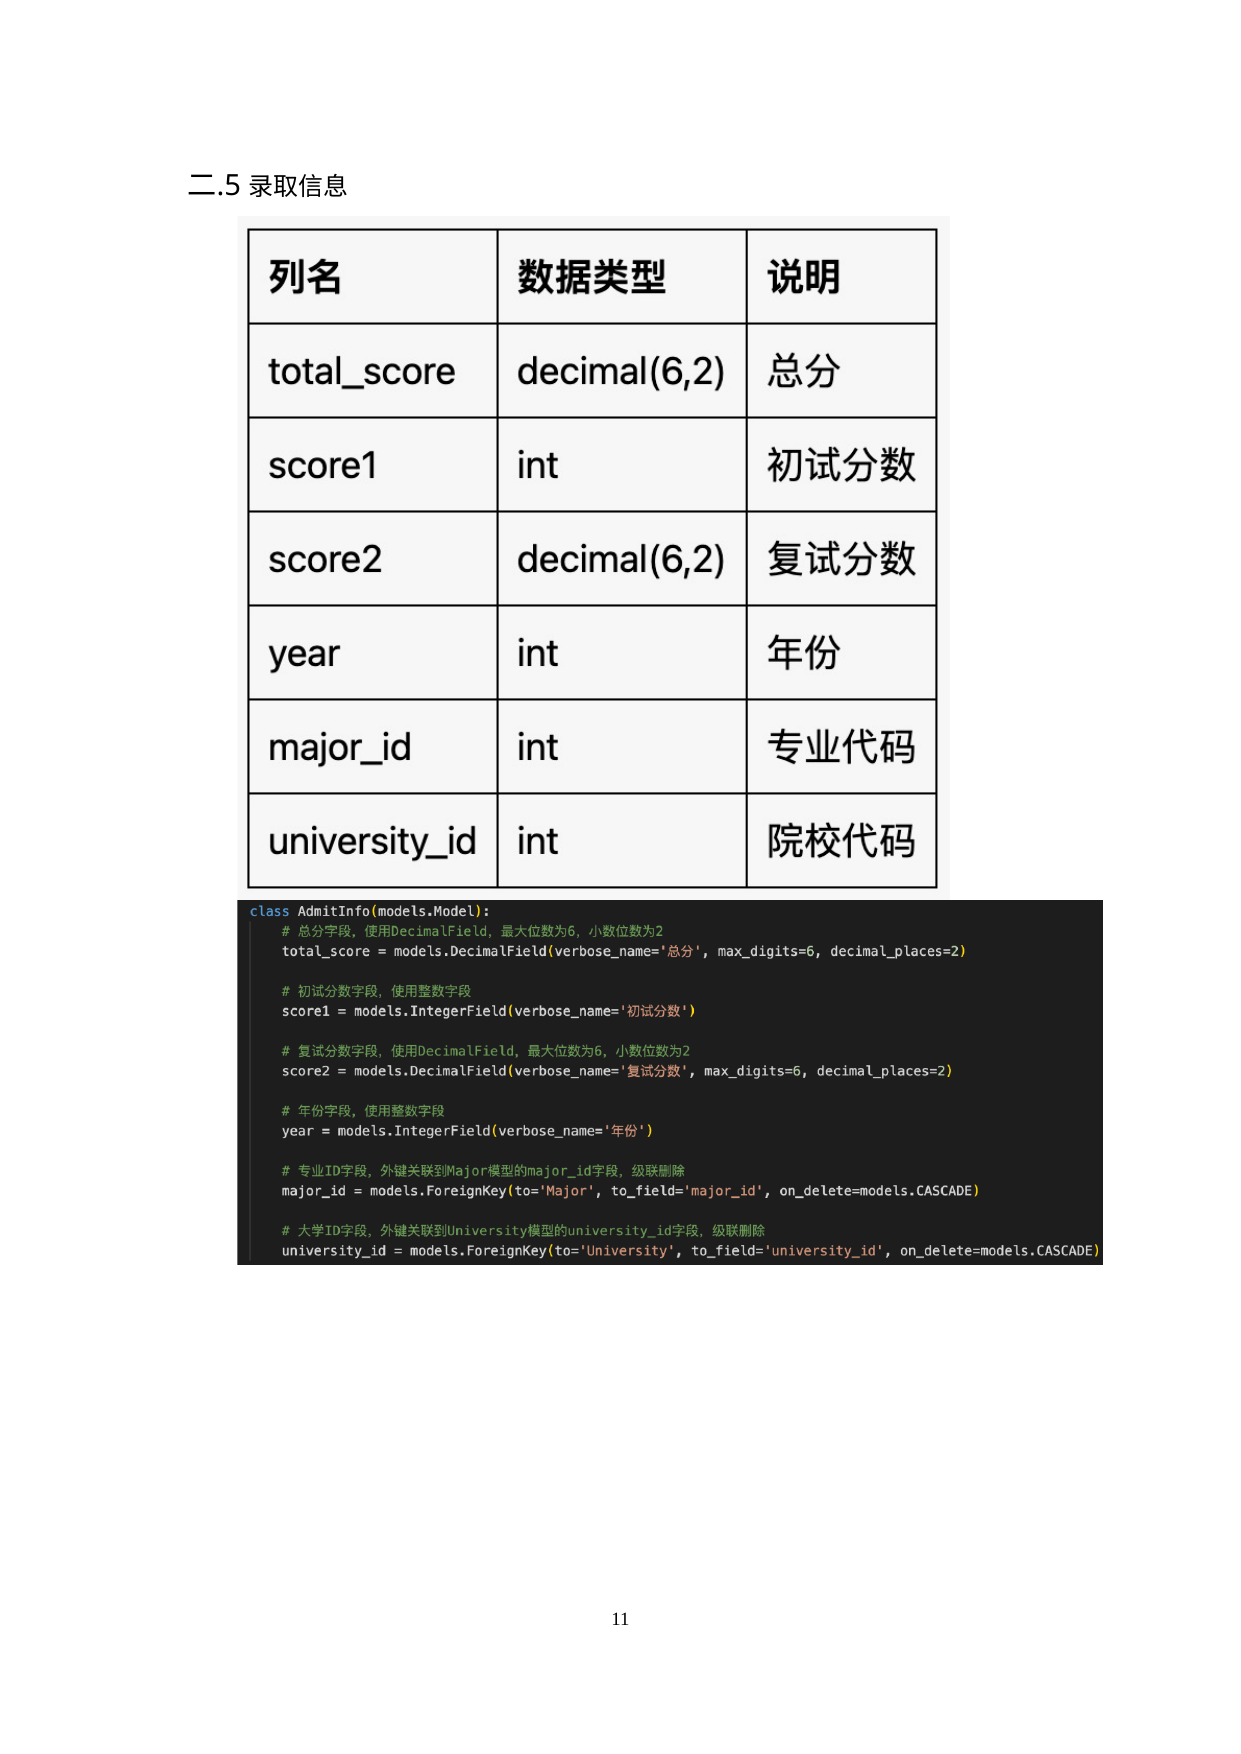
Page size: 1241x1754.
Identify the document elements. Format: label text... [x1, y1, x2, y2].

subtitle 录取信息 [187, 162, 1053, 204]
picture [237, 216, 1103, 1265]
